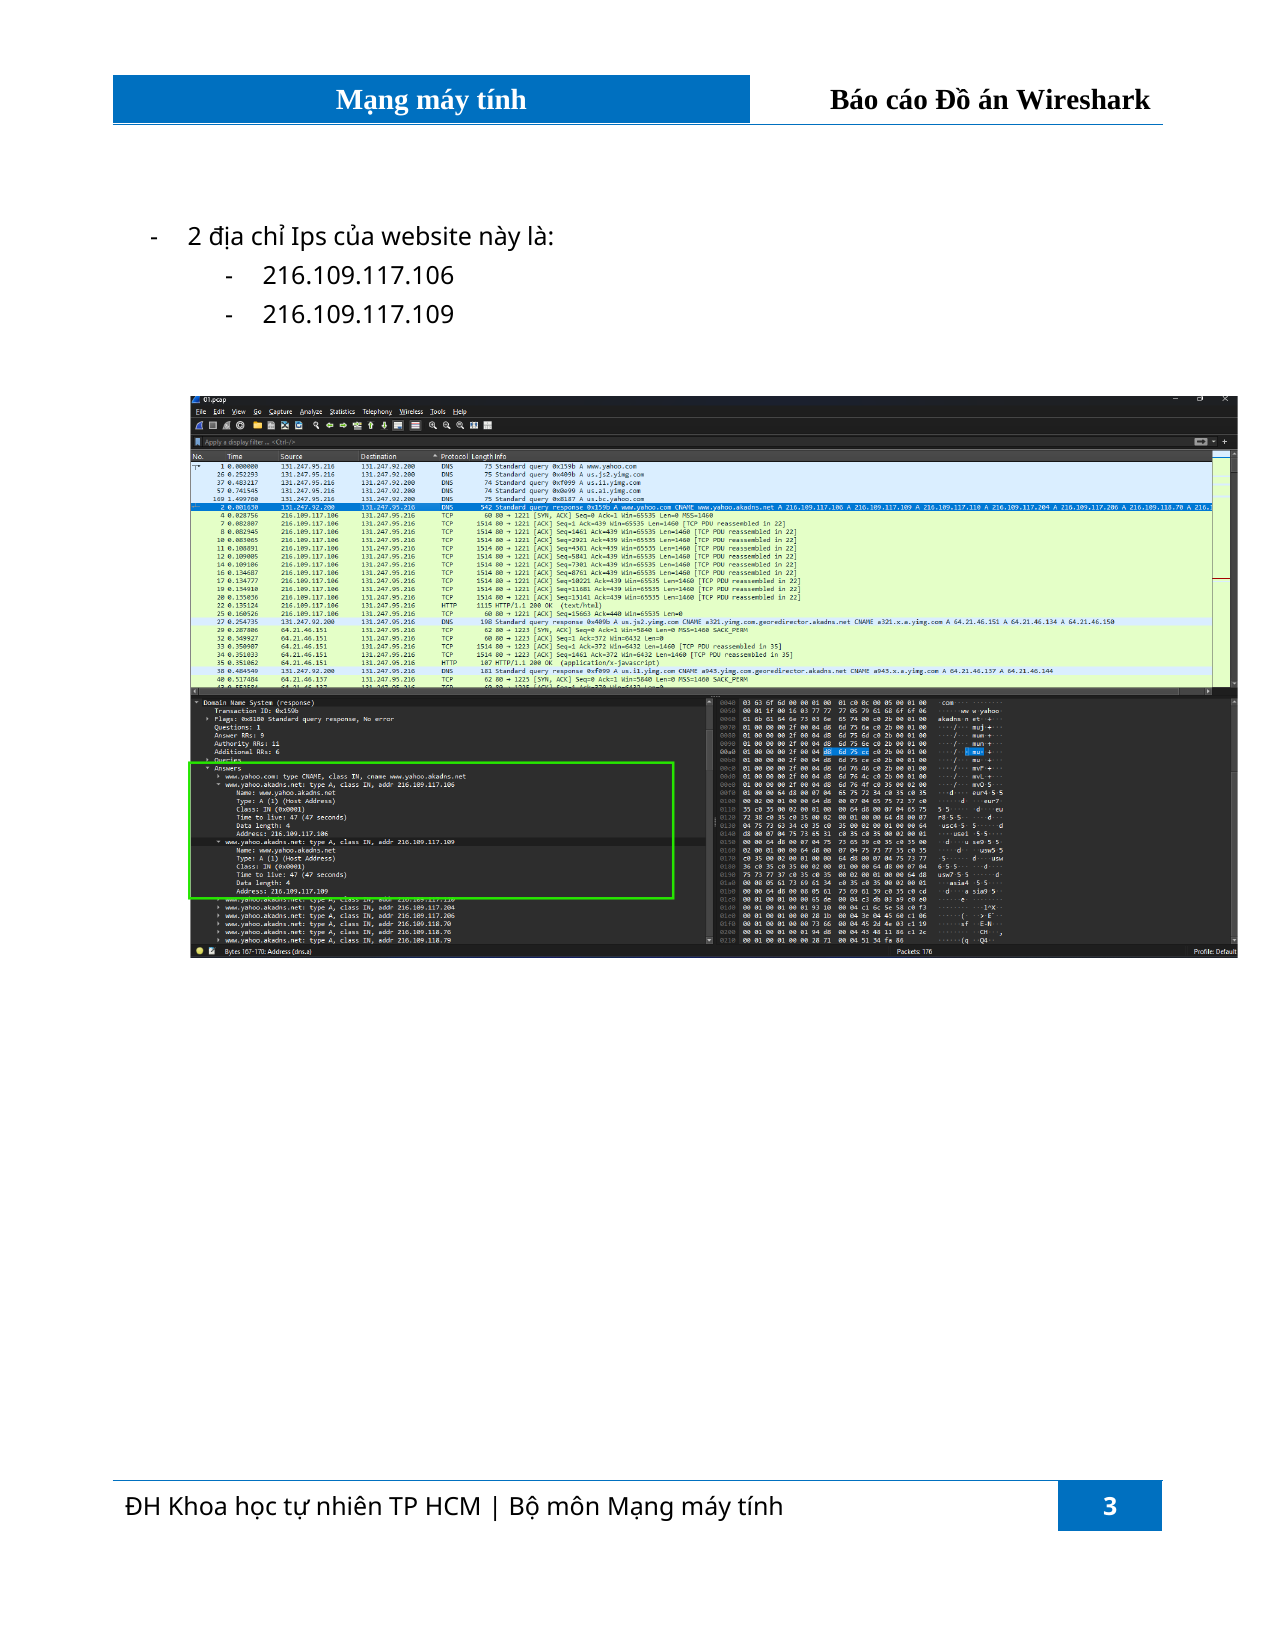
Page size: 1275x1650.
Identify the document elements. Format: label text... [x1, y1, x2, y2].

picture [187, 396, 1238, 958]
list 216.109.117.106 [225, 258, 1162, 292]
list 216.109.117.109 [225, 297, 1162, 331]
list 2 địa chỉ Ips của website này là: [150, 219, 1162, 253]
